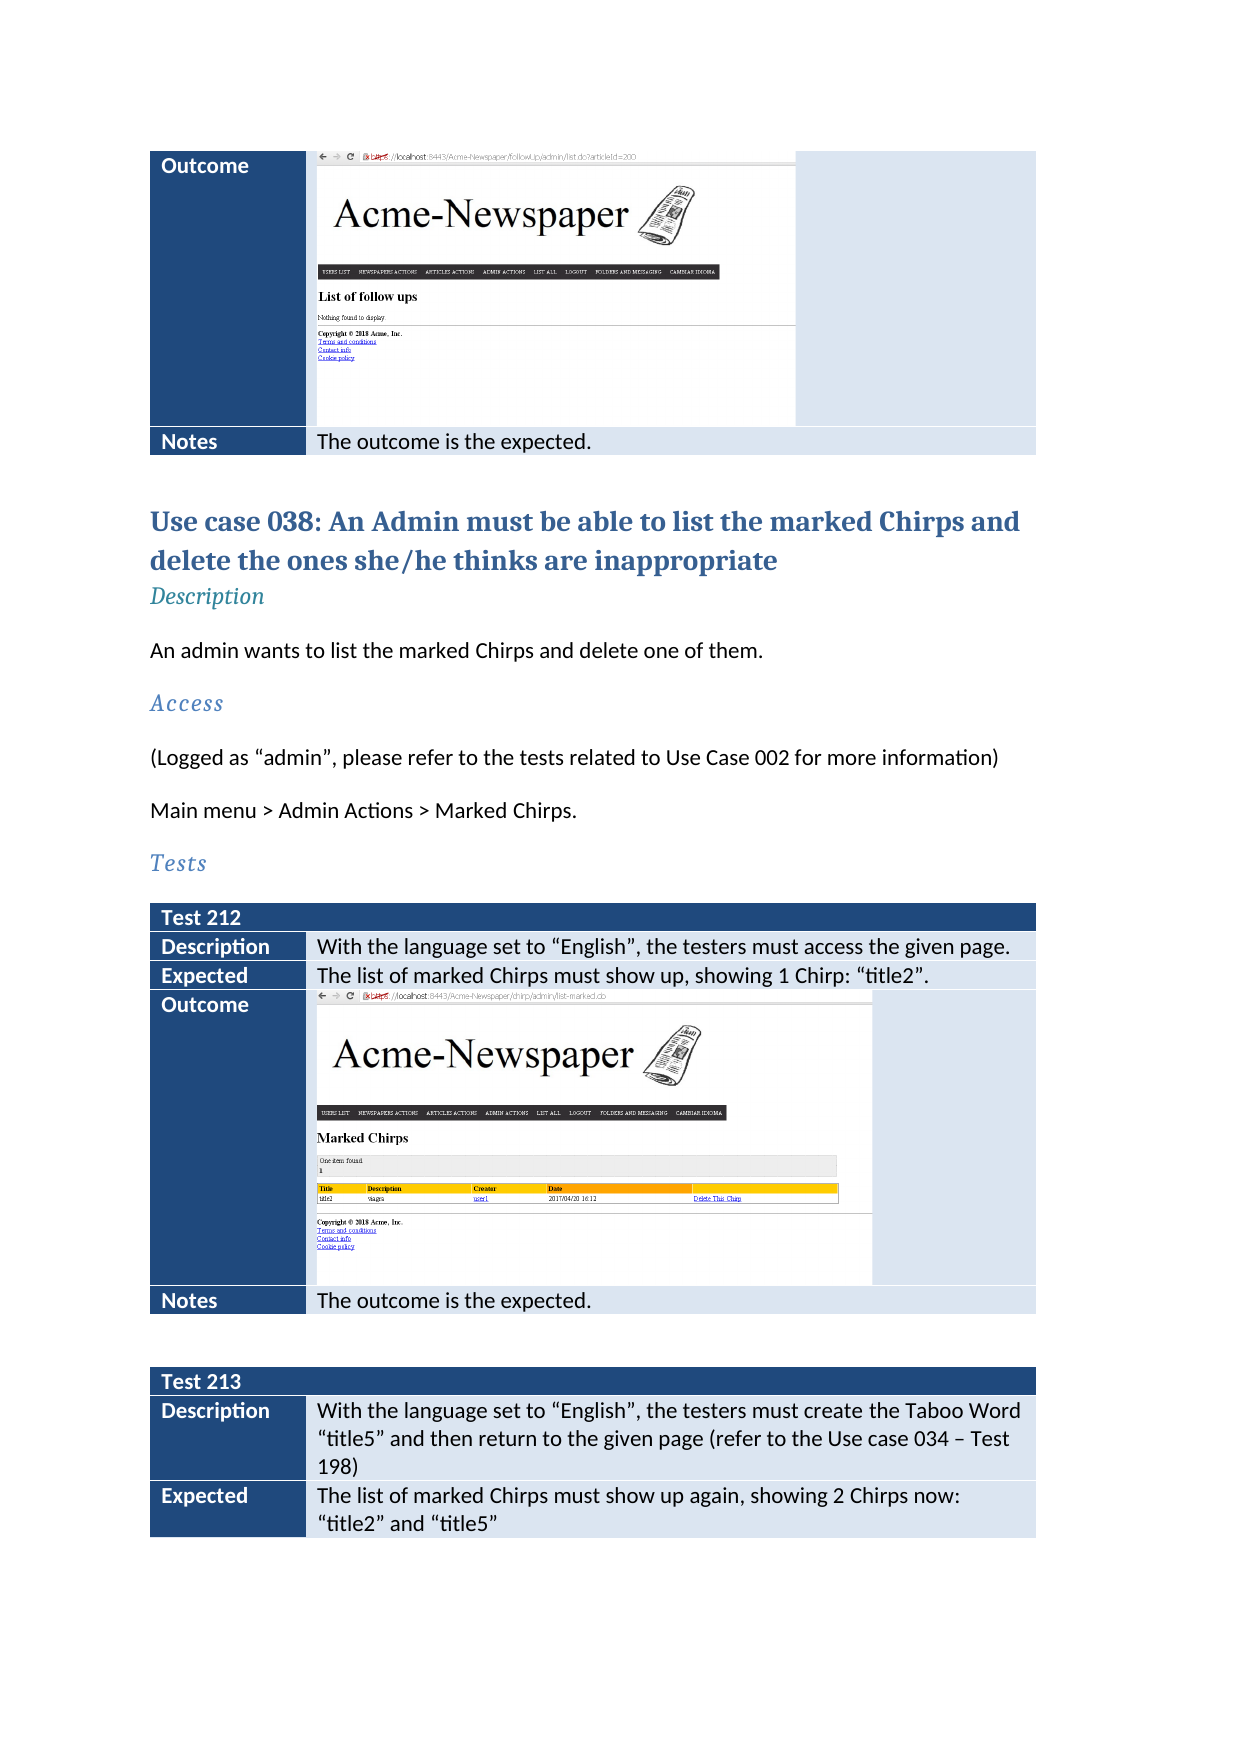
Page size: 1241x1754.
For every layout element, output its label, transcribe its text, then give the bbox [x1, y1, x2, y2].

table_cell Outcome [150, 151, 306, 426]
table_header Test 212 [150, 903, 1036, 931]
table_cell Description [150, 1396, 306, 1480]
table_cell Notes [150, 427, 306, 455]
table_cell With the language set to “English”, the testers must create the Taboo Word “title5” and then return to the given page (refer to the Use case 034 – Test 198) [306, 1396, 1036, 1480]
text An admin wants to list the marked Chirps and delete one of them. [150, 636, 1090, 664]
text (Logged as “admin”, please refer to the tests related to Use Case 002 for more information) [150, 743, 1090, 771]
table_cell The list of marked Chirps must show up, showing 1 Chirp: “title2”. [306, 961, 1036, 989]
table_cell Outcome [150, 990, 306, 1285]
table_cell [796, 151, 1036, 426]
table_cell The outcome is the expected. [306, 1286, 1036, 1314]
picture [316, 151, 796, 426]
table_cell With the language set to “English”, the testers must access the given page. [306, 932, 1036, 960]
table_cell The list of marked Chirps must show up again, showing 2 Chirps now: “title2” and “title5” [306, 1481, 1036, 1537]
subtitle Use case 038: An Admin must be able to list the marked Chirps and delete the ones she/he thinks are inappropriate [150, 505, 1090, 577]
text Description [150, 582, 1090, 611]
table_cell Description [150, 932, 306, 960]
table_cell [306, 151, 316, 426]
table_cell Expected [150, 961, 306, 989]
subtitle Access [150, 689, 1090, 718]
table_cell [873, 990, 1036, 1285]
table_cell The outcome is the expected. [306, 427, 1036, 455]
picture [316, 990, 873, 1286]
table_cell [306, 990, 316, 1285]
table_cell Notes [150, 1286, 306, 1314]
subtitle Tests [150, 849, 1090, 878]
table_header Test 213 [150, 1367, 1036, 1395]
table_cell Expected [150, 1481, 306, 1537]
text Main menu > Admin Actions > Marked Chirps. [150, 796, 1090, 824]
